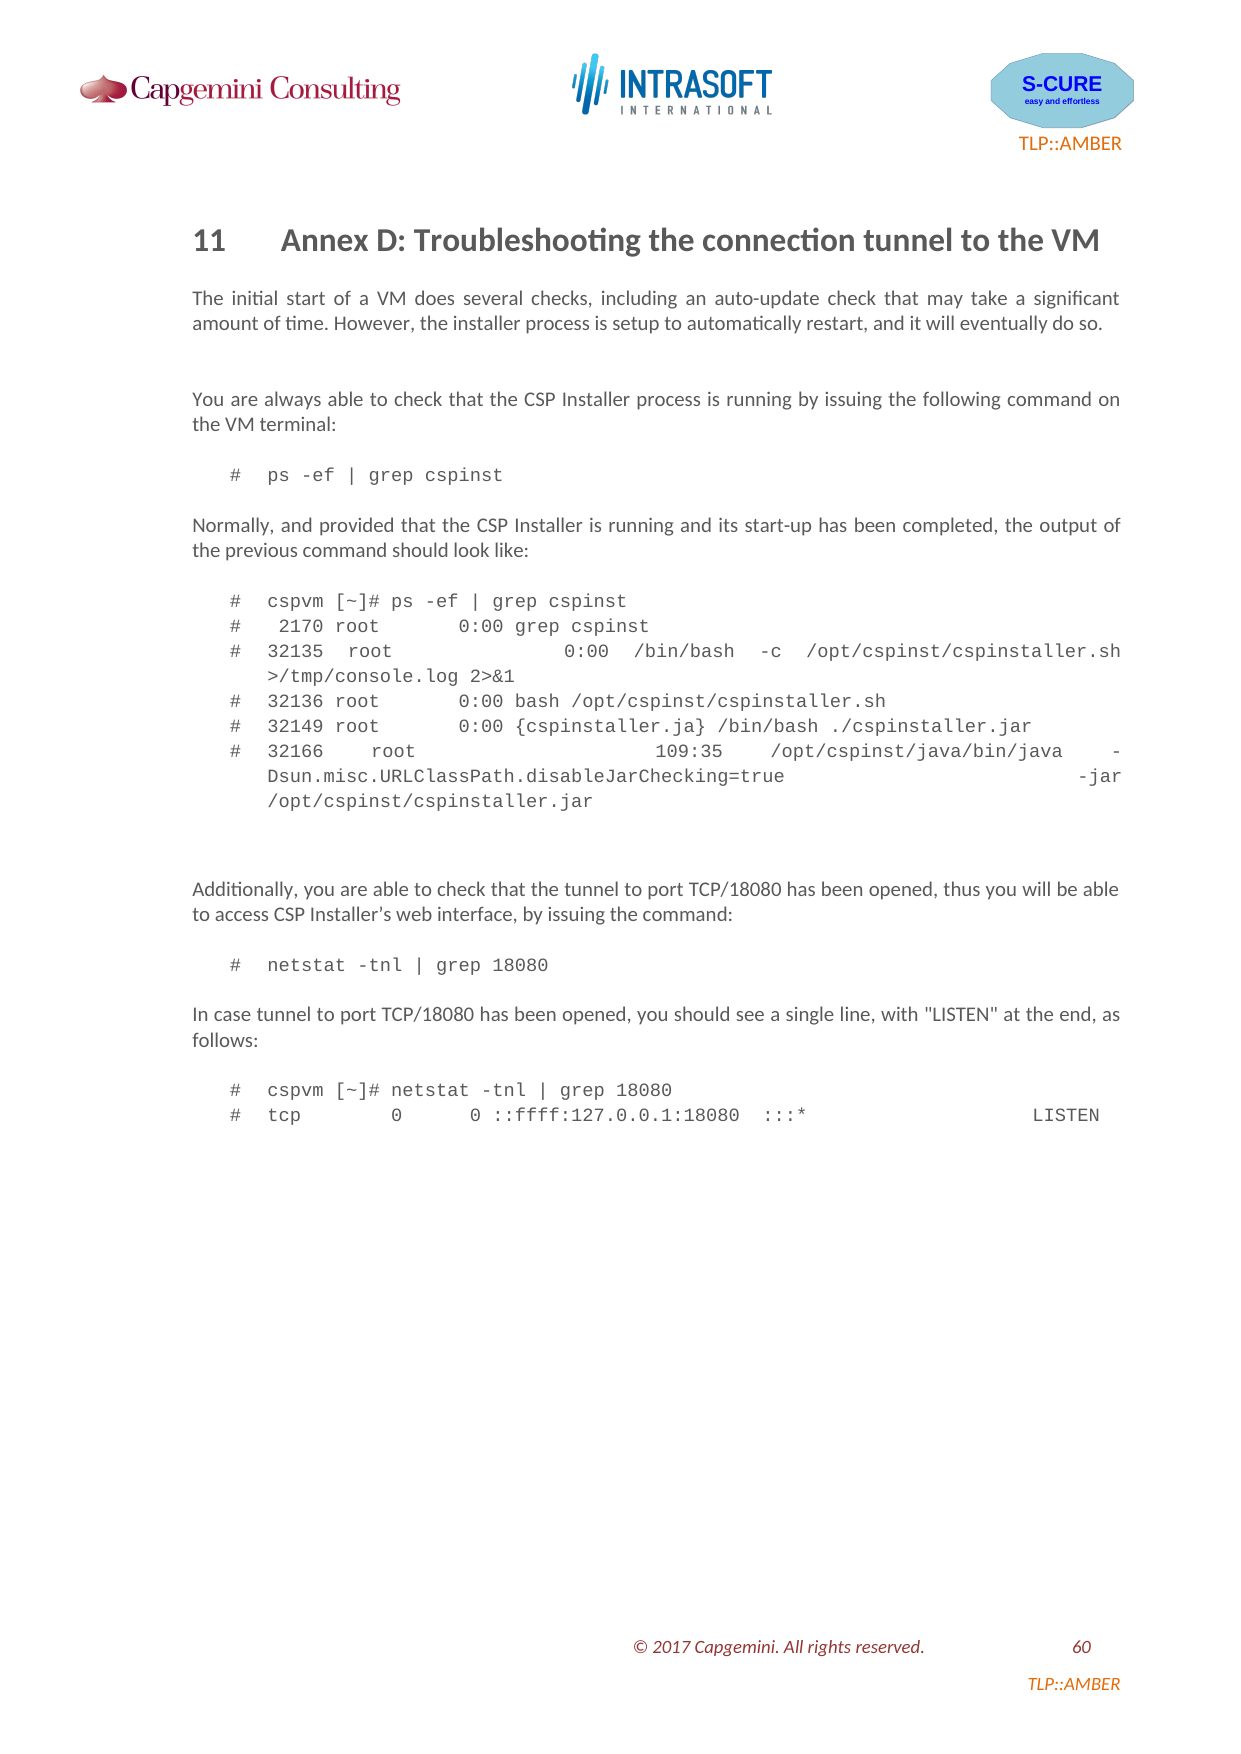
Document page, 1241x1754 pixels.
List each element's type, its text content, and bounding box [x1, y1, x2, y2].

text 32136 root 0:00 bash /opt/cspinst/cspinstaller.sh [229, 688, 1122, 713]
text 32149 root 0:00 {cspinstaller.ja} /bin/bash ./cspinstaller.jar [229, 713, 1122, 738]
text ps -ef | grep cspinst [229, 462, 1122, 487]
text Additionally, you are able to check that the tunnel to port TCP/18080 has been opened, thus you will be able to access CSP Installer’s web interface, by issuing the command: [192, 876, 1122, 927]
text The initial start of a VM does several checks, including an auto-update check that may take a significant amount of time. However, the installer process is setup to automatically restart, and it will eventually do so. [192, 285, 1122, 336]
picture [571, 52, 773, 116]
text cspvm [~]# ps -ef | grep cspinst [229, 588, 1122, 613]
text Normally, and provided that the CSP Installer is running and its start-up has been completed, the output of the previous command should look like: [192, 512, 1122, 563]
text In case tunnel to port TCP/18080 has been opened, you should see a single line, with "LISTEN" at the end, as follows: [192, 1002, 1122, 1052]
text cspvm [~]# netstat -tnl | grep 18080 [229, 1077, 1122, 1102]
text You are always able to check that the CSP Installer process is running by issuing the following command on the VM terminal: [192, 386, 1122, 437]
text 32135 root 0:00 /bin/bash -c /opt/cspinst/cspinstaller.sh >/tmp/console.log 2>&1 [229, 638, 1122, 688]
subtitle Annex D: Troubleshooting the connection tunnel to the VM [192, 219, 1122, 260]
text netstat -tnl | grep 18080 [229, 952, 1122, 977]
text 2170 root 0:00 grep cspinst [229, 613, 1122, 638]
text 32166 root 109:35 /opt/cspinst/java/bin/java -Dsun.misc.URLClassPath.disableJarChecking=true -jar /opt/cspinst/cspinstaller.jar [229, 738, 1122, 813]
text tcp 0 0 ::ffff:127.0.0.1:18080 :::* LISTEN [229, 1102, 1122, 1127]
